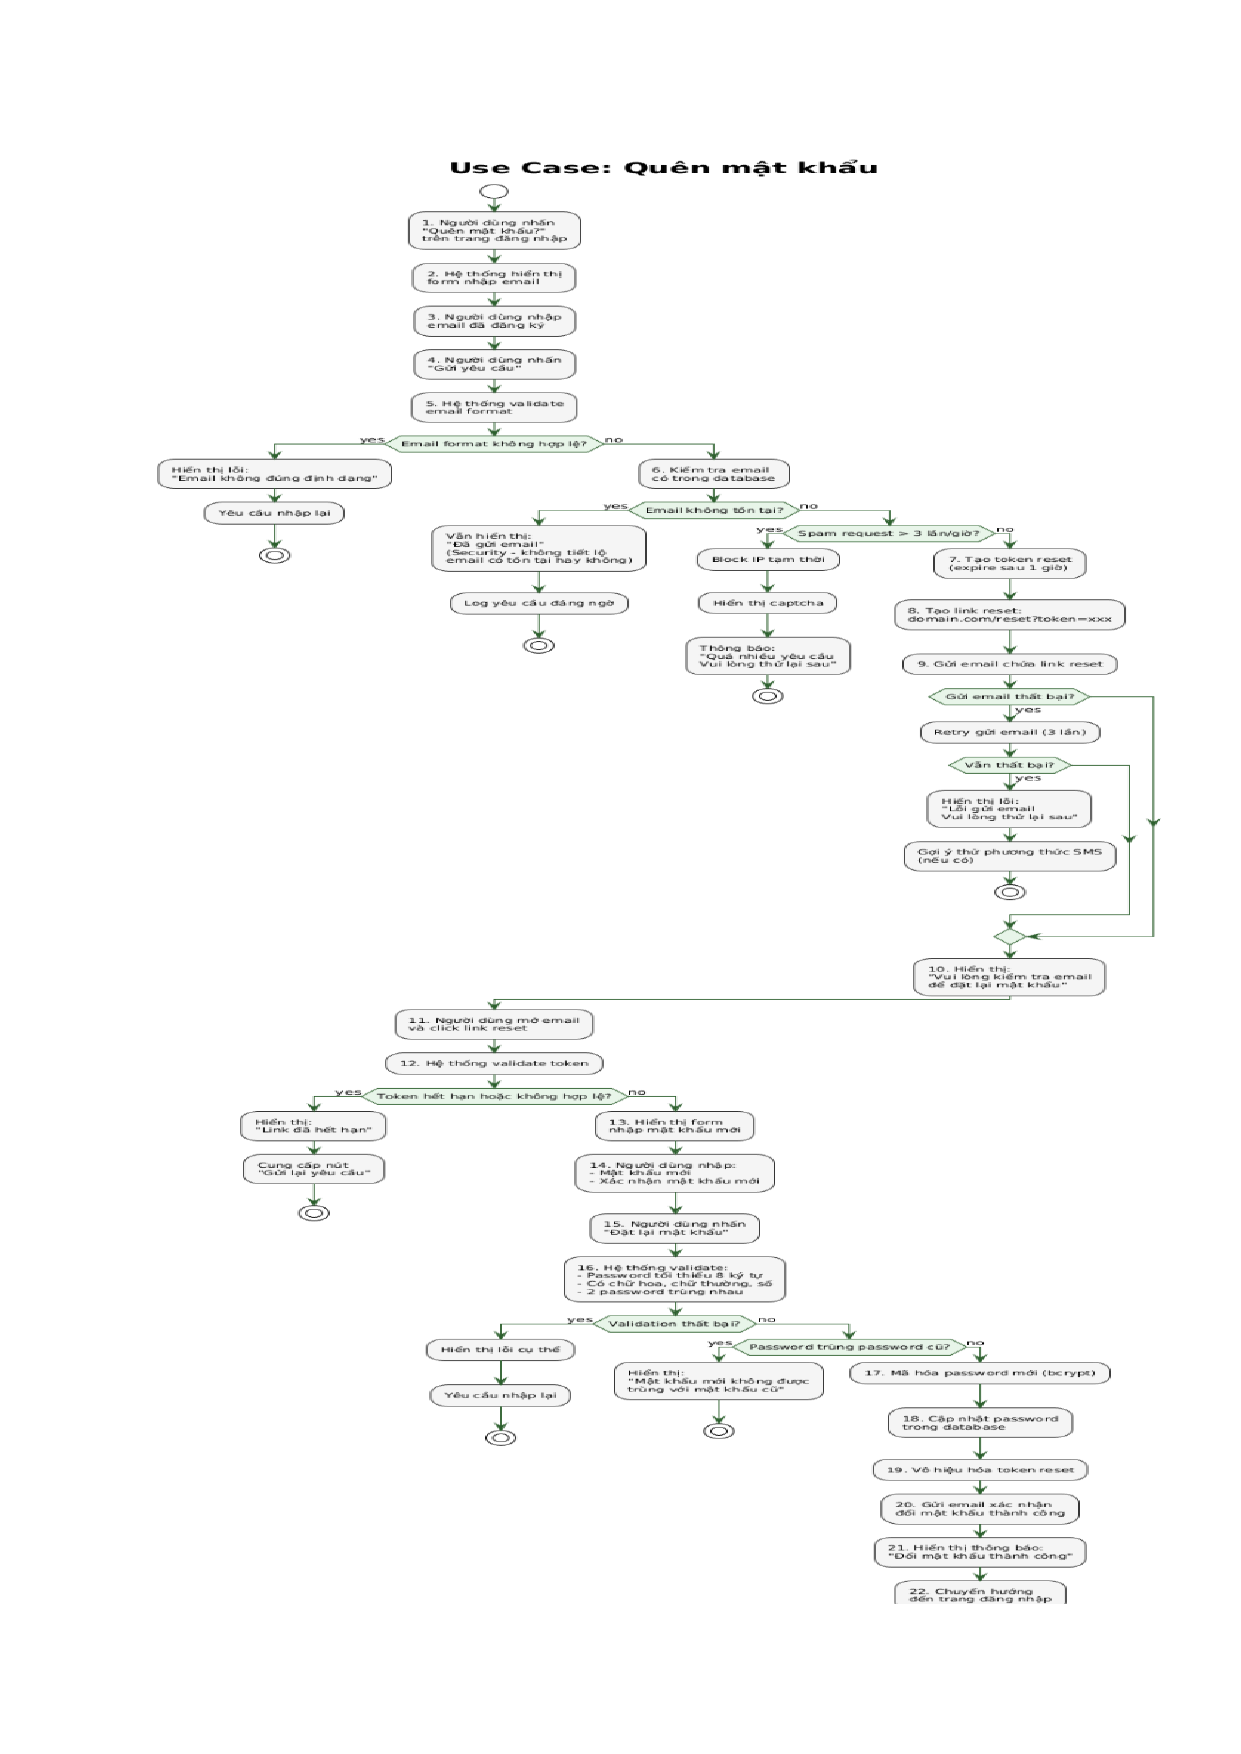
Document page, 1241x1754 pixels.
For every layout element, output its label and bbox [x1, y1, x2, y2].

picture [150, 150, 1181, 1604]
